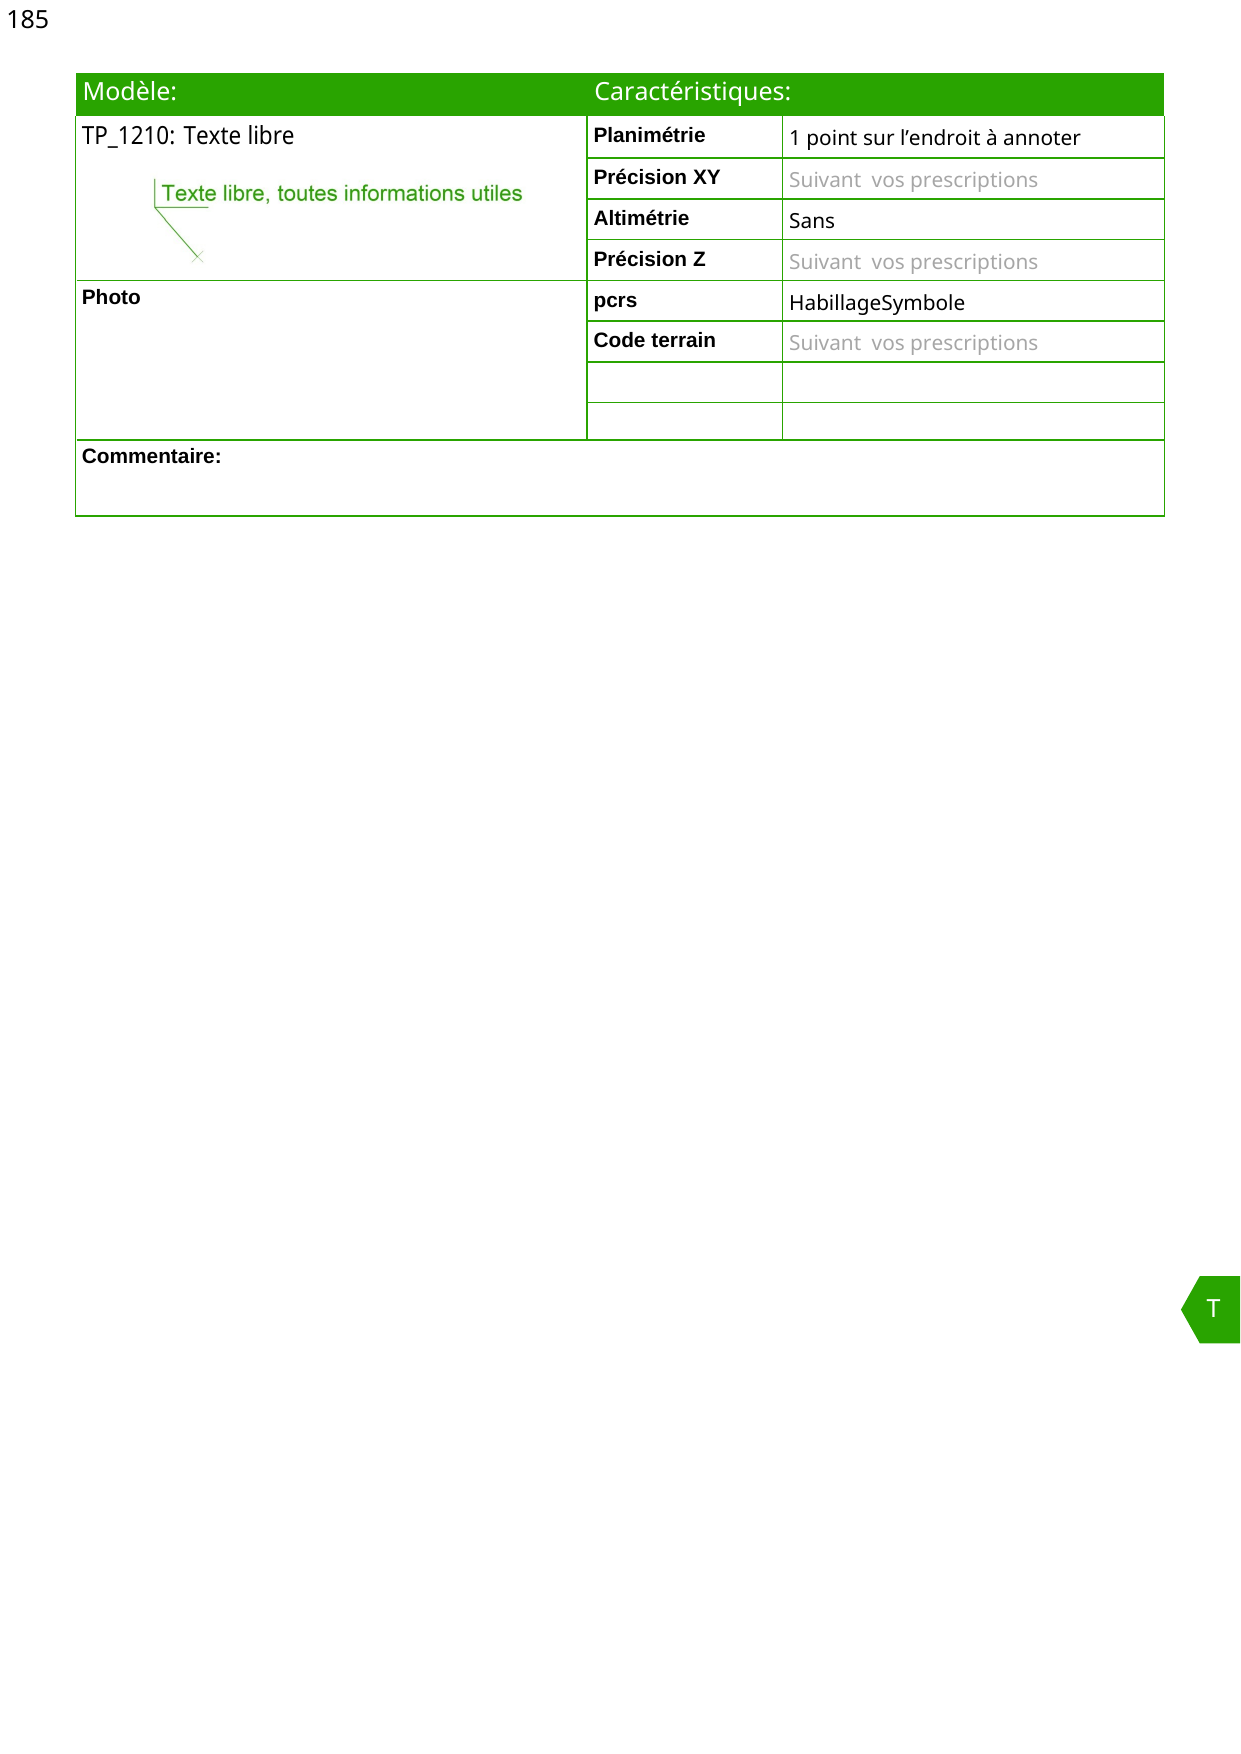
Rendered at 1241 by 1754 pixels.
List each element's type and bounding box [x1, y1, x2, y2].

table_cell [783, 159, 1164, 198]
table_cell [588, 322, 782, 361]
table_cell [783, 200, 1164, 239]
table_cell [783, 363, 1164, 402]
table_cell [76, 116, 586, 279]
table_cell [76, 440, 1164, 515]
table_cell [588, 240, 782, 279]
picture [150, 171, 527, 268]
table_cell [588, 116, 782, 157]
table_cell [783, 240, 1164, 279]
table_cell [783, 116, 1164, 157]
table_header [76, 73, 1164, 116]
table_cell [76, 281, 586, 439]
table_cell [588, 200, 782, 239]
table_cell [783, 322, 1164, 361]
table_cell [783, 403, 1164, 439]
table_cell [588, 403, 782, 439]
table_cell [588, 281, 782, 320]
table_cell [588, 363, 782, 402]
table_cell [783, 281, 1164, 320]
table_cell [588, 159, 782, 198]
